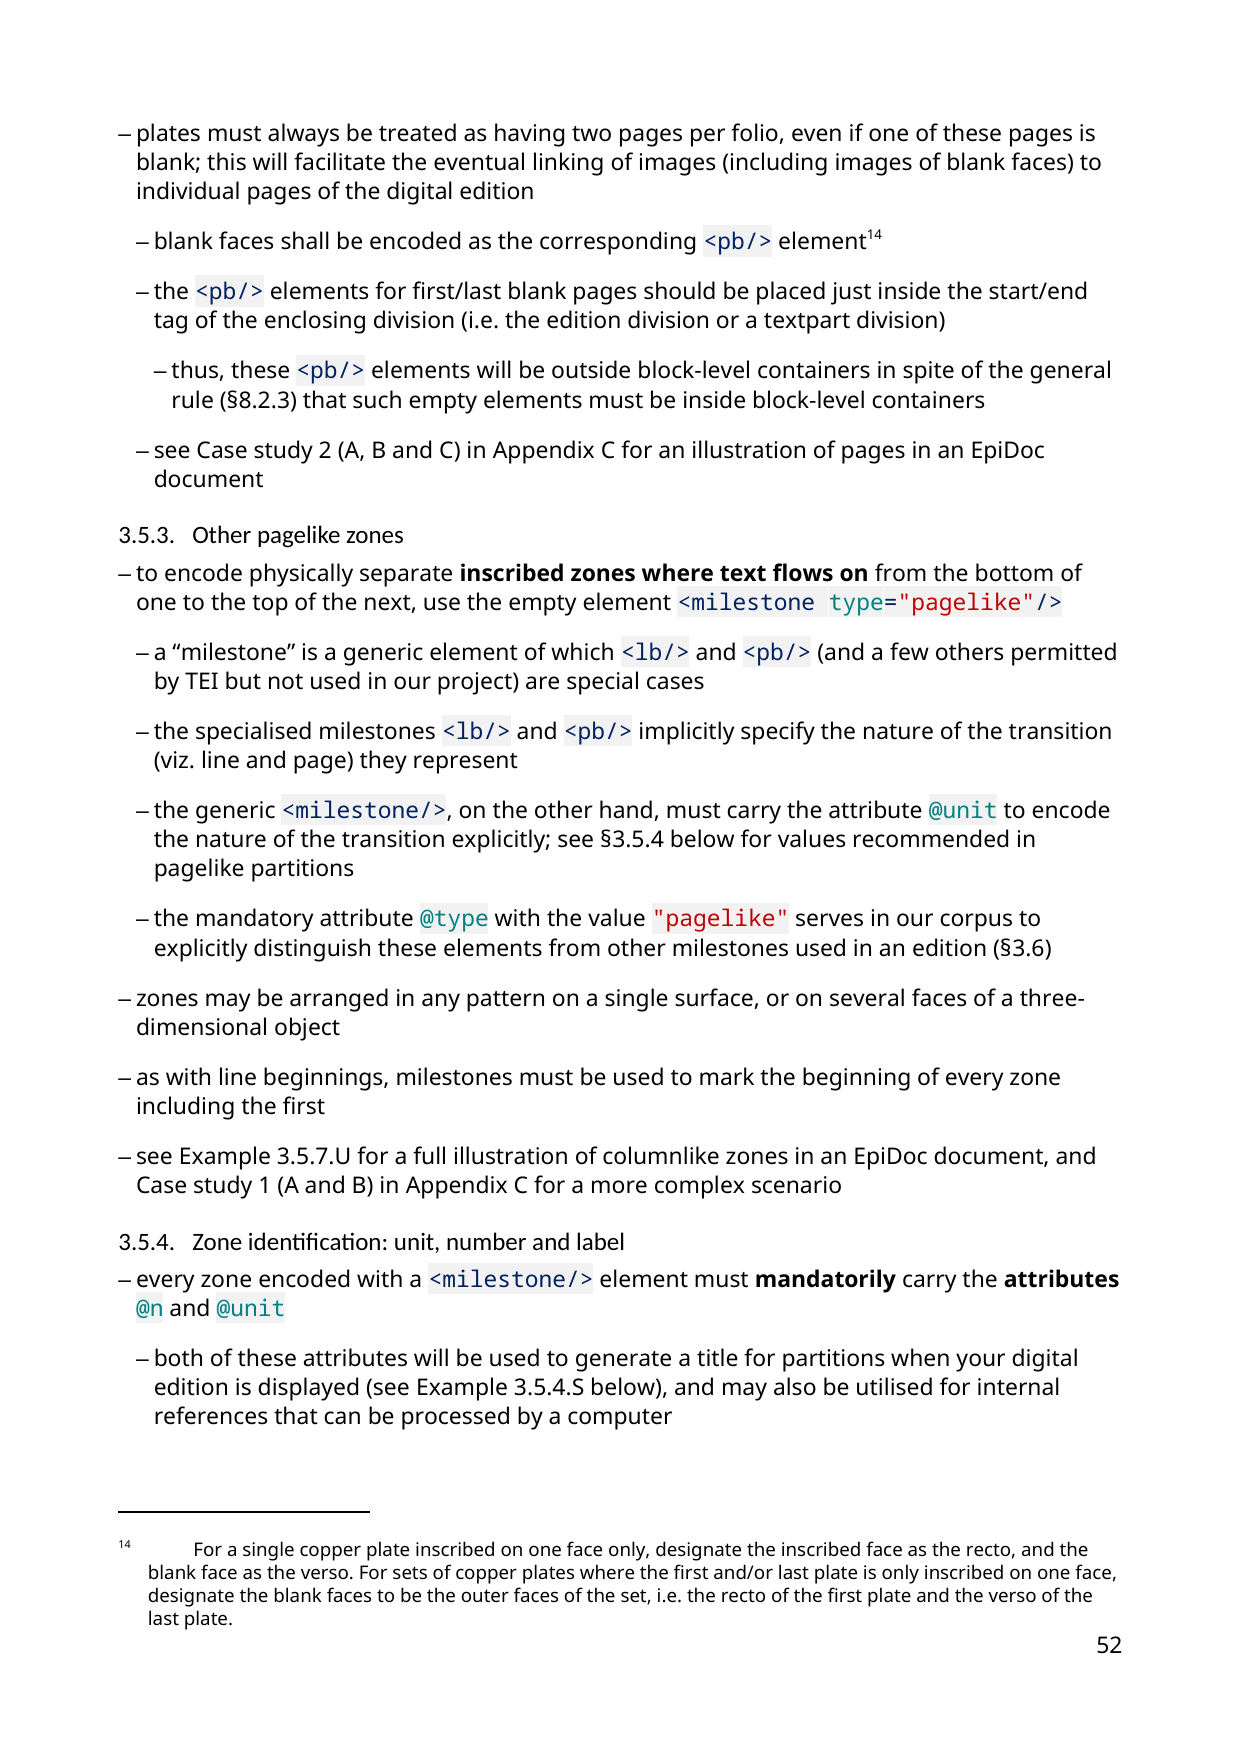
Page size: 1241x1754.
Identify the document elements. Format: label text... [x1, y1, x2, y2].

list the <pb/> elements for first/last blank pages should be placed just inside the start/end tag of the enclosing division (i.e. the edition division or a textpart division) [136, 276, 1122, 335]
list as with line beginnings, milestones must be used to mark the beginning of every zone including the first [118, 1062, 1122, 1120]
list to encode physically separate inscribed zones where text flows on from the bottom of one to the top of the next, use the empty element <milestone type="pagelike"/> [118, 558, 1122, 616]
subtitle Zone identification: unit, number and label [118, 1220, 1122, 1258]
subtitle Other pagelike zones [118, 514, 1122, 551]
list every zone encoded with a <milestone/> element must mandatorily carry the attributes @n and @unit [118, 1264, 1122, 1322]
list blank faces shall be encoded as the corresponding <pb/> element [772, 226, 1122, 256]
list zones may be arranged in any pattern on a single surface, or on several faces of a three-dimensional object [118, 983, 1122, 1041]
list both of these attributes will be used to generate a title for partitions when your digital edition is displayed (see Example 3.5.4.A below), and may also be utilised for internal references that can be processed by a computer [136, 1343, 1122, 1431]
list blank faces shall be encoded as the corresponding <pb/> element [136, 226, 703, 256]
list thus, these <pb/> elements will be outside block-level containers in spite of the general rule (§8.2.3) that such empty elements must be inside block-level containers [153, 356, 1122, 414]
list the specialised milestones <lb/> and <pb/> implicitly specify the nature of the transition (viz. line and page) they represent [136, 716, 1122, 774]
list the mandatory attribute @type with the value "pagelike" serves in our corpus to explicitly distinguish these elements from other milestones used in an edition (§3.6) [136, 903, 1122, 962]
list plates must always be treated as having two pages per folio, even if one of these pages is blank; this will facilitate the eventual linking of images (including images of blank faces) to individual pages of the digital edition [118, 118, 1122, 206]
list see Example 3.5.7.A for a full illustration of columnlike zones in an EpiDoc document, and Case study 1 (A and B) in Appendix C for a more complex scenario [118, 1141, 1122, 1199]
list see Case study 2 (A, B and C) in Appendix C for an illustration of pages in an EpiDoc document [136, 435, 1122, 493]
list the generic <milestone/>, on the other hand, must carry the attribute @unit to encode the nature of the transition explicitly; see §3.5.4 below for values recommended in pagelike partitions [136, 795, 1122, 883]
list a “milestone” is a generic element of which <lb/> and <pb/> (and a few others permitted by TEI but not used in our project) are special cases [136, 637, 1122, 695]
